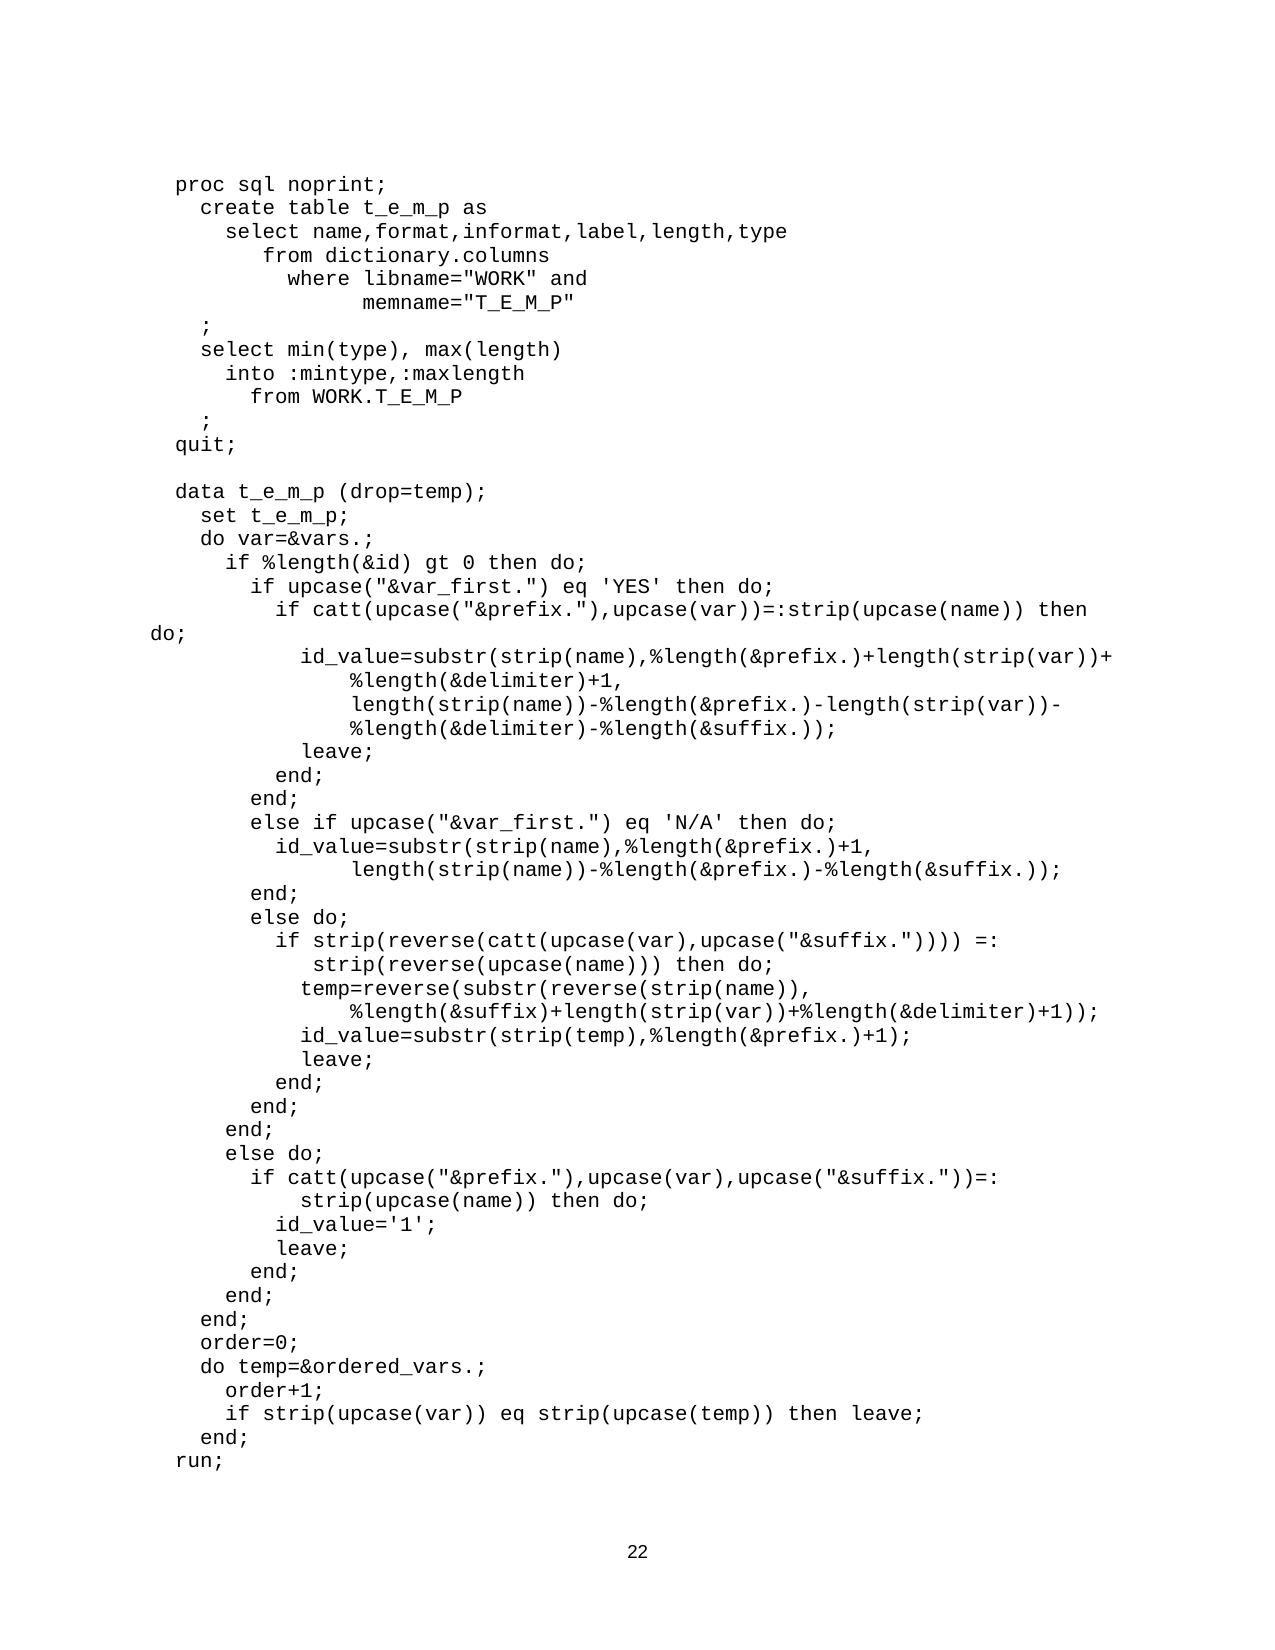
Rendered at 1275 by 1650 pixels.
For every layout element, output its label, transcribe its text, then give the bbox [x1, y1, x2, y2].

text into :mintype,:maxlength [150, 363, 1125, 386]
text create table t_e_m_p as [150, 197, 1125, 221]
text order+1; [150, 1379, 1125, 1403]
text end; [150, 1072, 1125, 1096]
text if upcase("&var_first.") eq 'YES' then do; [150, 576, 1125, 599]
text quit; [150, 434, 1125, 457]
text leave; [150, 741, 1125, 765]
text end; [150, 1096, 1125, 1119]
text do var=&vars.; [150, 528, 1125, 552]
text proc sql noprint; [150, 174, 1125, 197]
text set t_e_m_p; [150, 505, 1125, 528]
text end; [150, 765, 1125, 788]
text id_value=substr(strip(temp),%length(&prefix.)+1); [150, 1025, 1125, 1048]
text leave; [150, 1048, 1125, 1072]
text select name,format,informat,label,length,type [150, 221, 1125, 244]
text if catt(upcase("&prefix."),upcase(var),upcase("&suffix."))=: [150, 1167, 1125, 1190]
text if strip(upcase(var)) eq strip(upcase(temp)) then leave; [150, 1403, 1125, 1427]
text else if upcase("&var_first.") eq 'N/A' then do; [150, 812, 1125, 836]
text if %length(&id) gt 0 then do; [150, 552, 1125, 576]
text if catt(upcase("&prefix."),upcase(var))=:strip(upcase(name)) then do; [150, 599, 1125, 647]
text ; [150, 316, 1125, 339]
text else do; [150, 1143, 1125, 1167]
text data t_e_m_p (drop=temp); [150, 481, 1125, 505]
text end; [150, 1285, 1125, 1309]
text select min(type), max(length) [150, 339, 1125, 363]
text if strip(reverse(catt(upcase(var),upcase("&suffix.")))) =: [150, 930, 1125, 954]
text from dictionary.columns [150, 244, 1125, 268]
text end; [150, 883, 1125, 907]
text id_value='1'; [150, 1214, 1125, 1238]
text temp=reverse(substr(reverse(strip(name)), [150, 978, 1125, 1001]
text strip(reverse(upcase(name))) then do; [150, 954, 1125, 978]
text else do; [150, 907, 1125, 930]
text id_value=substr(strip(name),%length(&prefix.)+1, [150, 836, 1125, 859]
text end; [150, 788, 1125, 812]
text run; [150, 1451, 1125, 1474]
text order=0; [150, 1332, 1125, 1356]
text memname="T_E_M_P" [150, 292, 1125, 316]
text do temp=&ordered_vars.; [150, 1356, 1125, 1379]
text %length(&delimiter)+1, [150, 670, 1125, 694]
text where libname="WORK" and [150, 268, 1125, 292]
text from WORK.T_E_M_P [150, 386, 1125, 410]
text length(strip(name))-%length(&prefix.)-%length(&suffix.)); [150, 859, 1125, 883]
text id_value=substr(strip(name),%length(&prefix.)+length(strip(var))+ [150, 647, 1125, 670]
text leave; [150, 1238, 1125, 1261]
text %length(&delimiter)-%length(&suffix.)); [150, 717, 1125, 741]
text end; [150, 1427, 1125, 1451]
text length(strip(name))-%length(&prefix.)-length(strip(var))- [150, 694, 1125, 717]
text ; [150, 410, 1125, 434]
text end; [150, 1309, 1125, 1332]
text end; [150, 1261, 1125, 1285]
text end; [150, 1119, 1125, 1143]
text strip(upcase(name)) then do; [150, 1190, 1125, 1214]
text %length(&suffix)+length(strip(var))+%length(&delimiter)+1)); [150, 1001, 1125, 1025]
